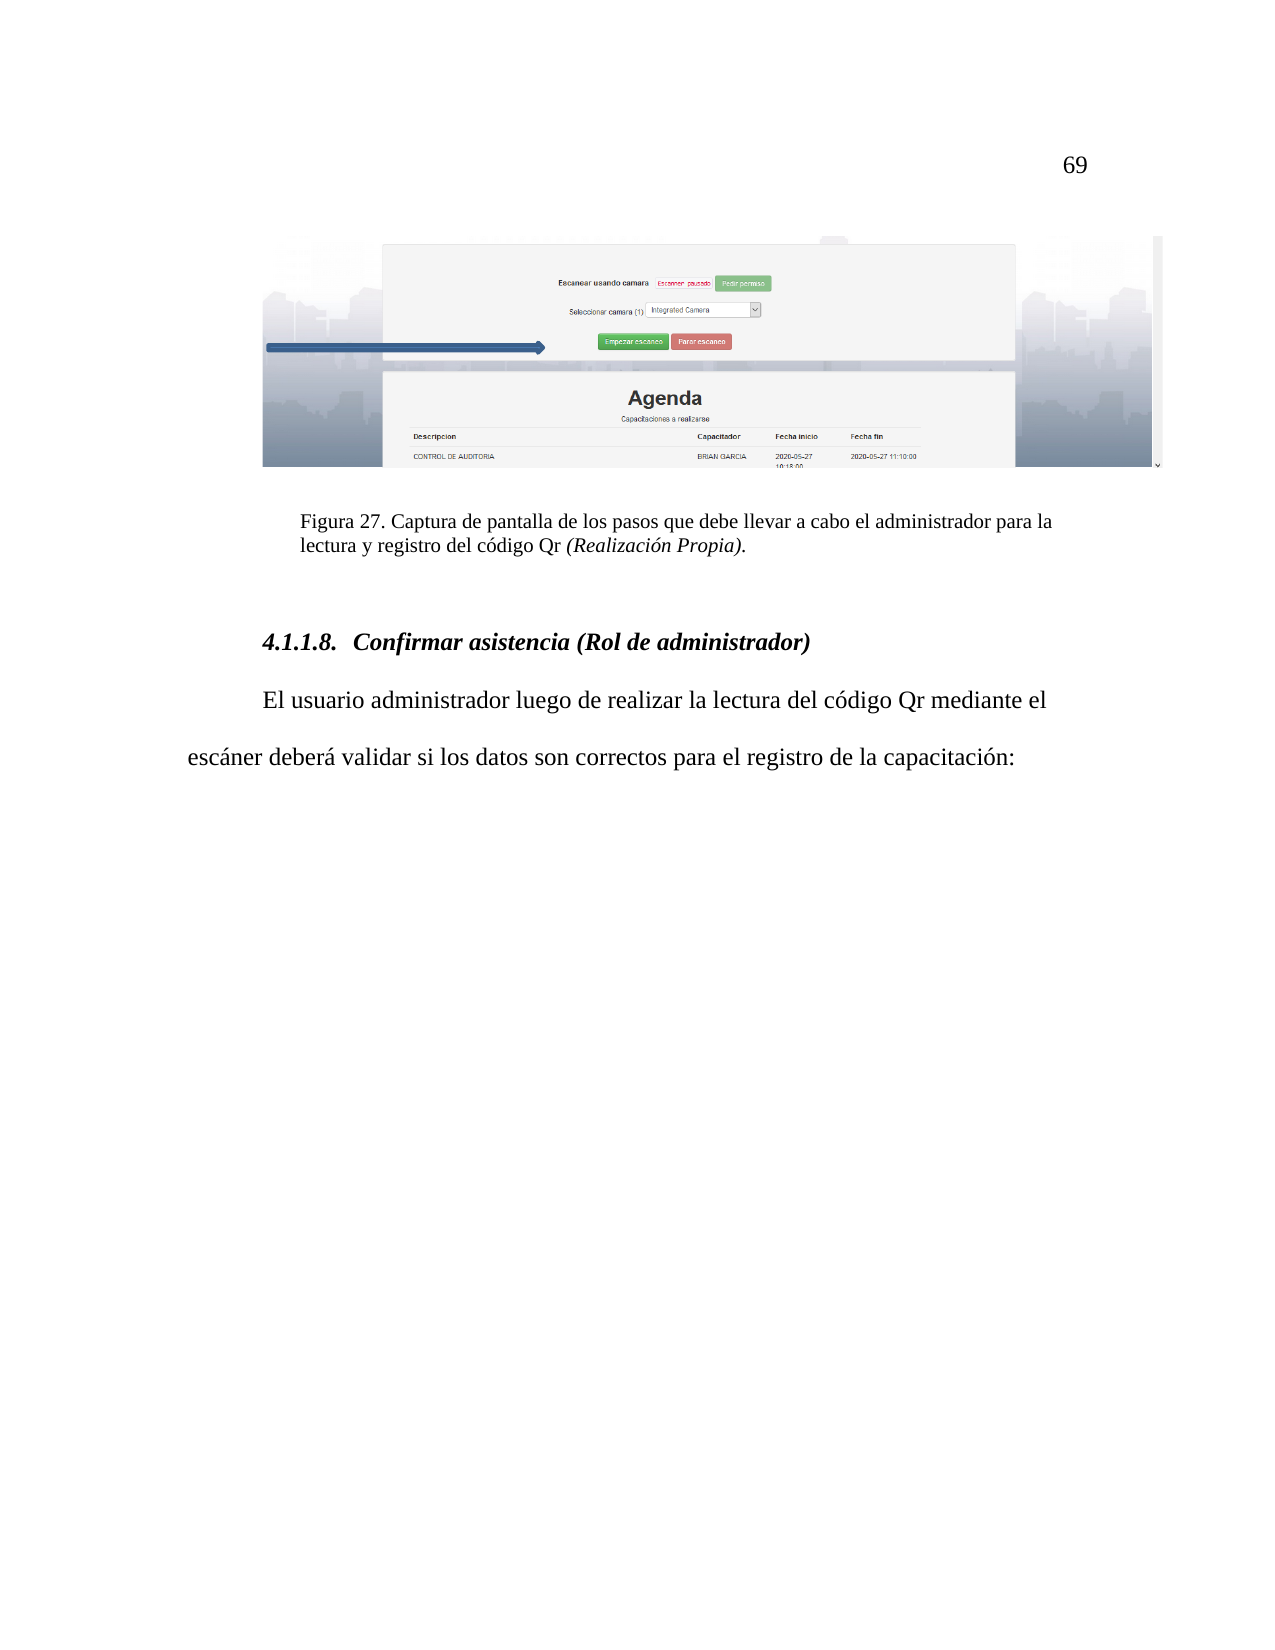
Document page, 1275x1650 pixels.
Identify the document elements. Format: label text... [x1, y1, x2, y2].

text El usuario administrador luego de realizar la lectura del código Qr mediante el escáner deberá validar si los datos son correctos para el registro de la capacitación: [187, 685, 1087, 771]
picture [262, 236, 1163, 468]
subtitle Confirmar asistencia (Rol de administrador) [262, 627, 1087, 656]
text Figura 27. Captura de pantalla de los pasos que debe llevar a cabo el administrador para la lectura y registro del código Qr (Realización Propia). [300, 509, 1087, 557]
